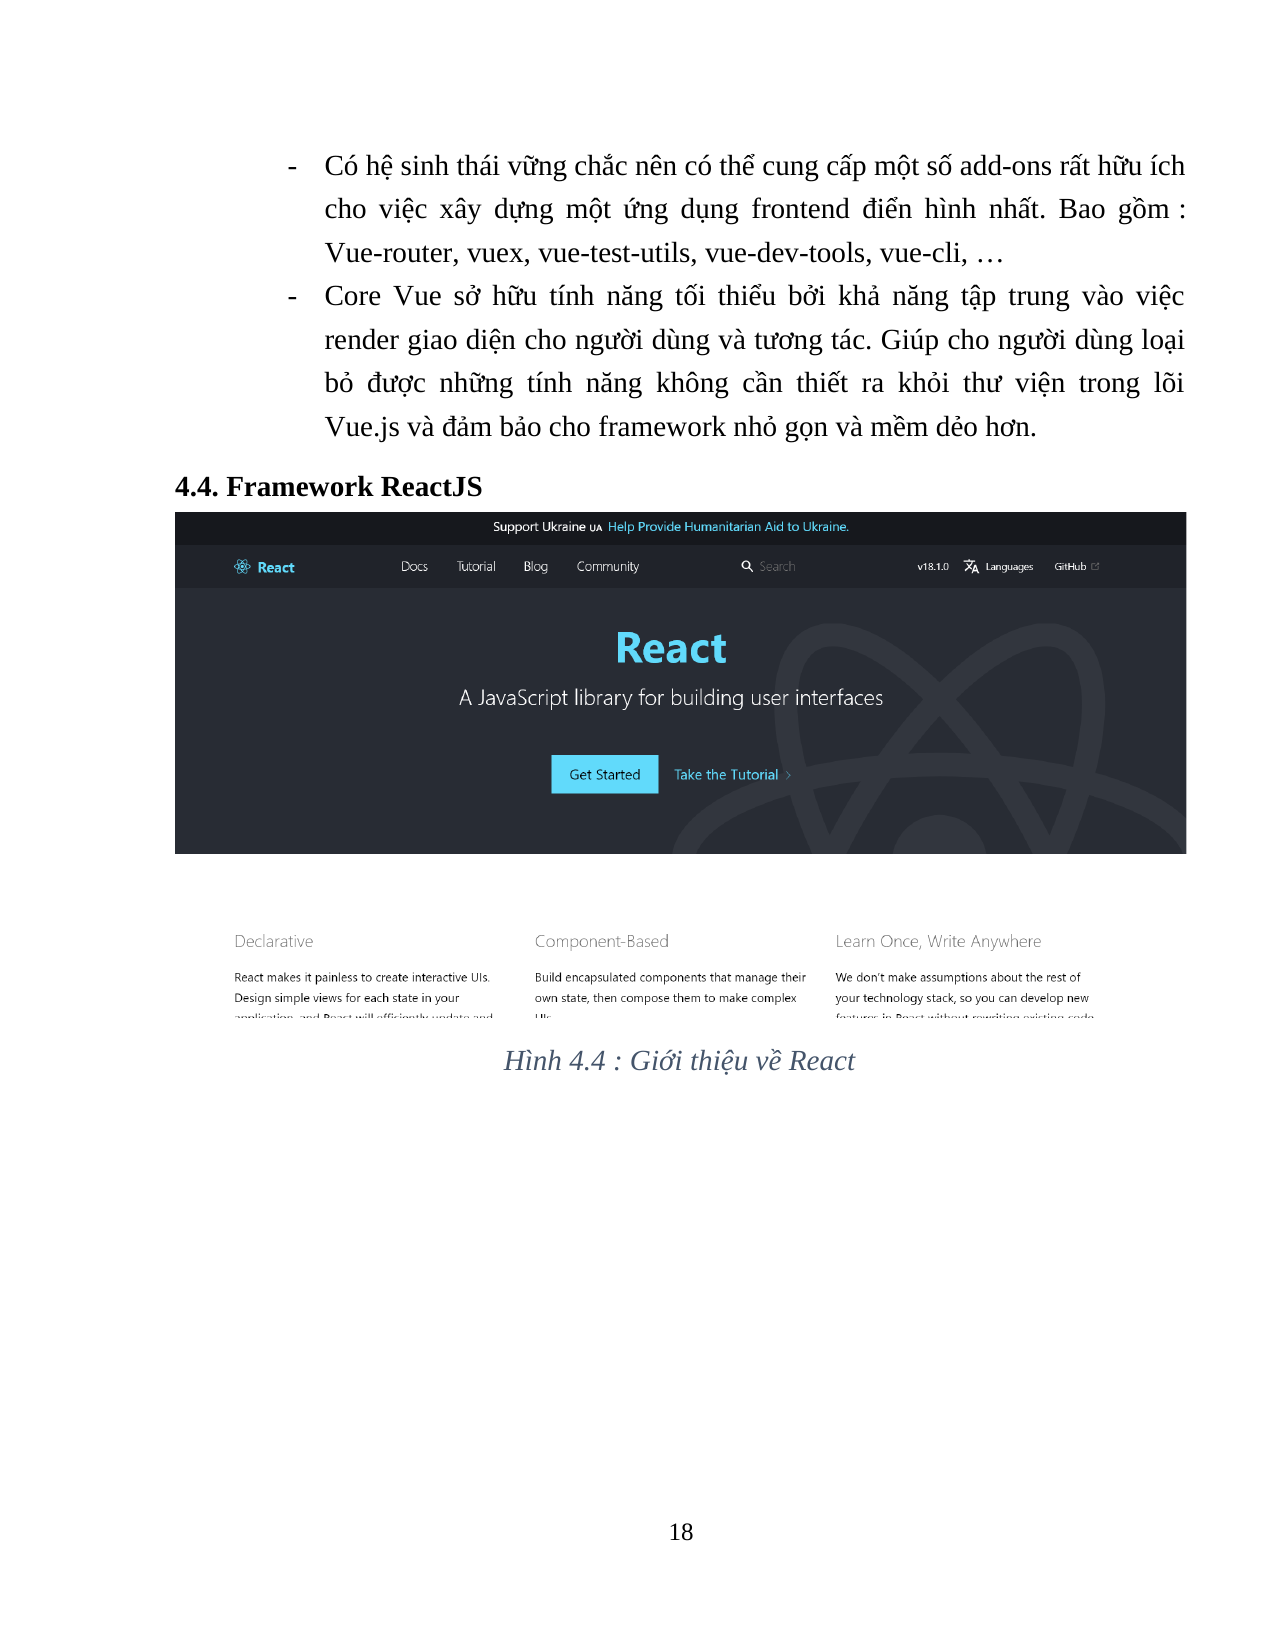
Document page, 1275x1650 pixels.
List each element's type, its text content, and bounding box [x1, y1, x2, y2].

list Có hệ sinh thái vững chắc nên có thể cung cấp một số add-ons rất hữu ích cho việc xây dựng một ứng dụng frontend điển hình nhất. Bao gồm : Vue-router, vuex, vue-test-utils, vue-dev-tools, vue-cli, … [287, 148, 1186, 268]
text Hình 4.4 : Giới thiệu về React [175, 1043, 1186, 1076]
subtitle 4.4. Framework ReactJS [175, 469, 1186, 503]
list Core Vue sở hữu tính năng tối thiểu bởi khả năng tập trung vào việc render giao diện cho người dùng và tương tác. Giúp cho người dùng loại bỏ được những tính năng không cần thiết ra khỏi thư viện trong lõi Vue.js và đảm bảo cho framework nhỏ gọn và mềm dẻo hơn. [287, 278, 1186, 442]
picture [175, 512, 1187, 1018]
